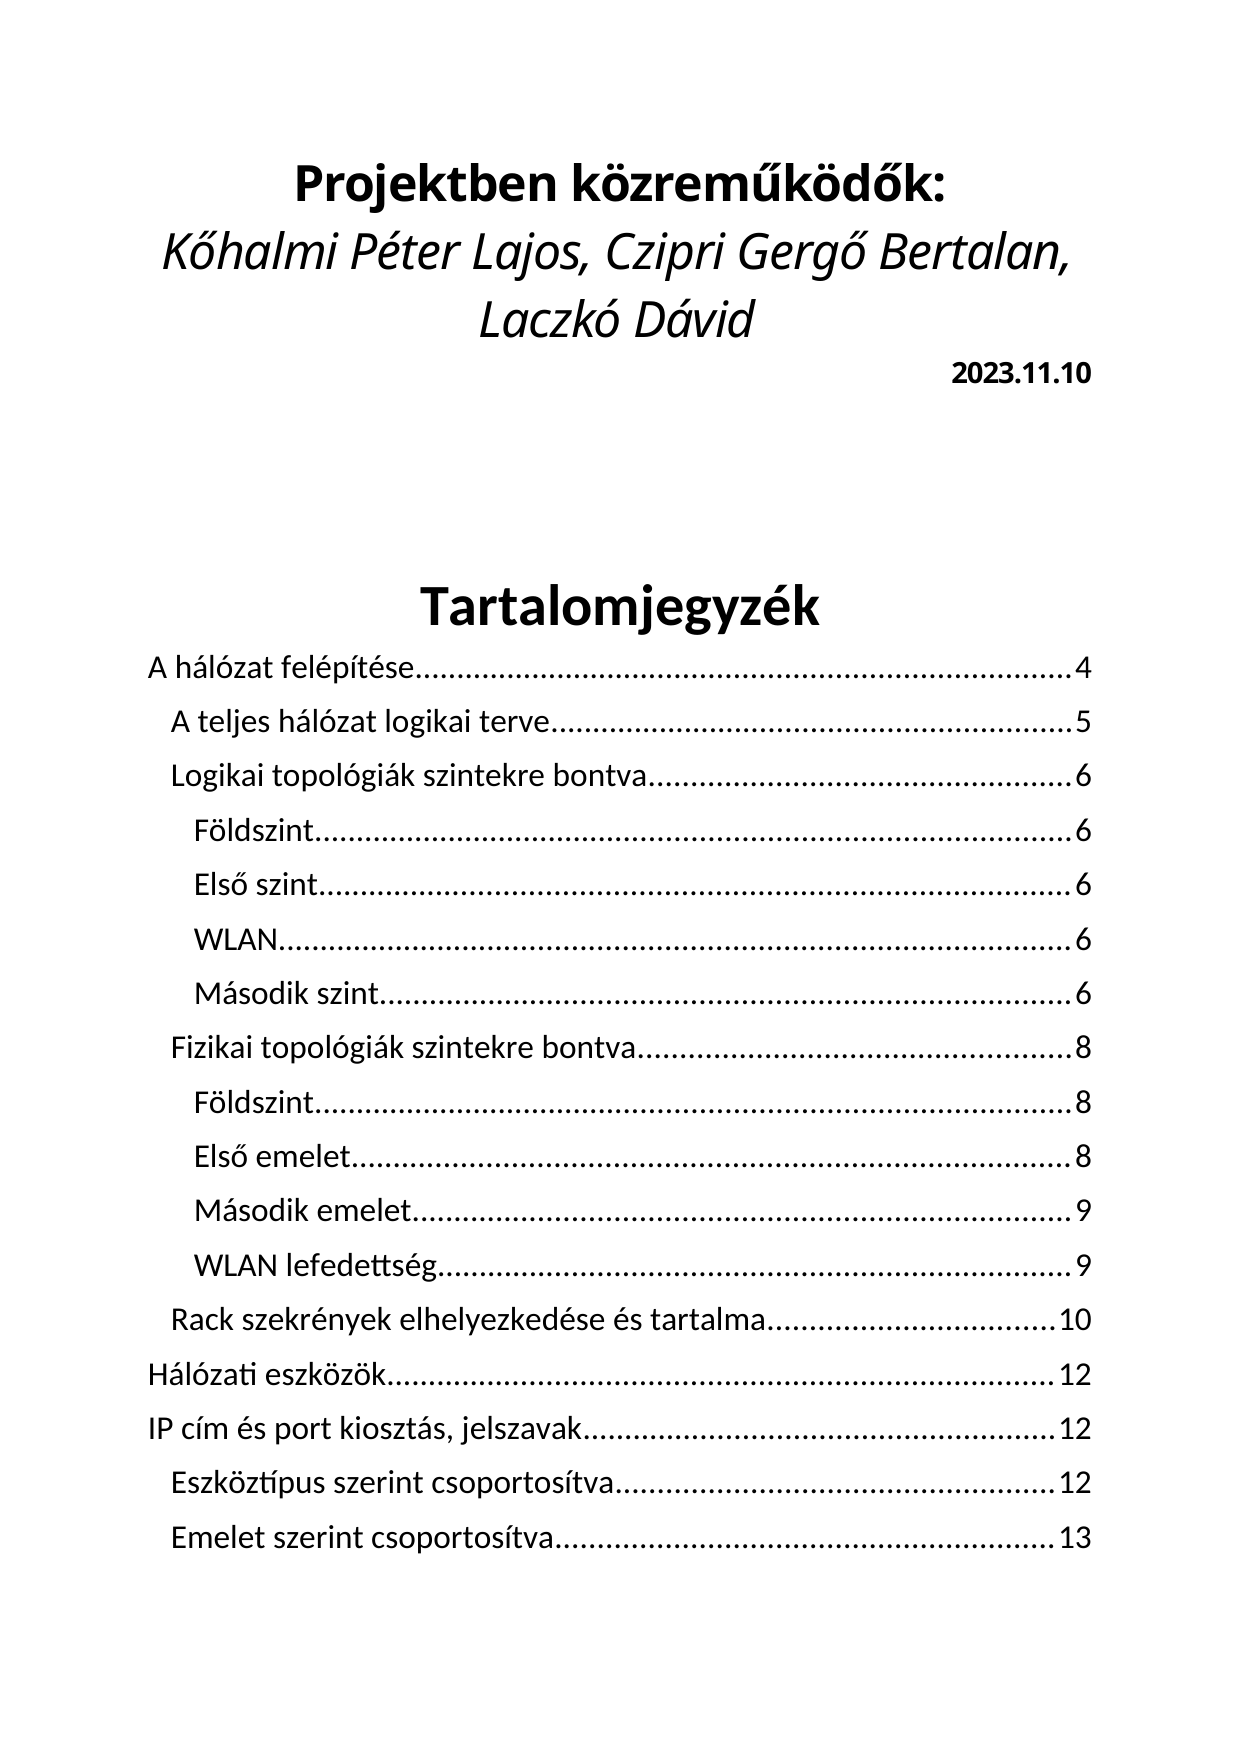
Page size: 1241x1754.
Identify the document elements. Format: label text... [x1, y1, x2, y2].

title Projektben közreműködők: [148, 148, 1093, 216]
title 2023.11.10 [148, 352, 1093, 392]
title Kőhalmi Péter Lajos, Czipri Gergő Bertalan, Laczkó Dávid [148, 216, 1093, 352]
